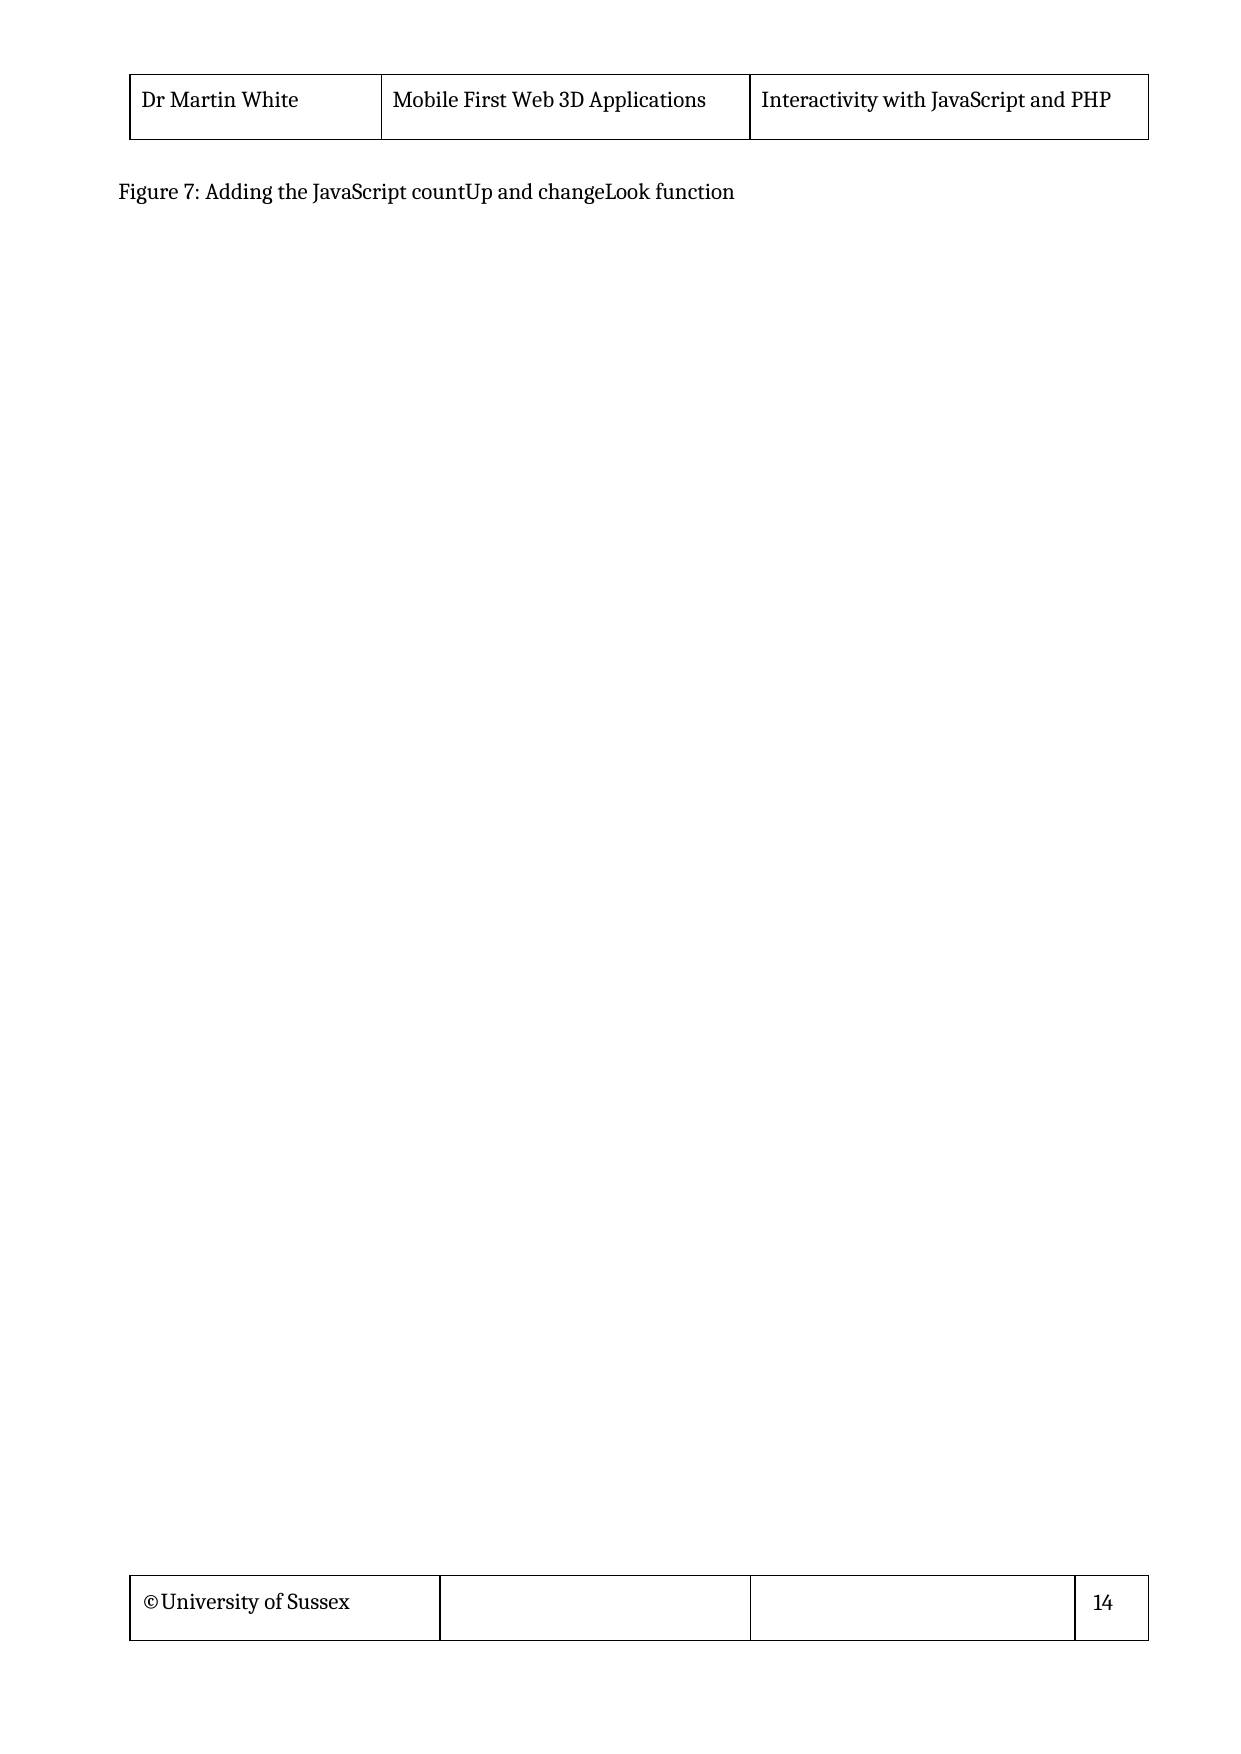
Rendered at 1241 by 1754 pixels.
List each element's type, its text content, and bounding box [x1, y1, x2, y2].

text Figure 7: Adding the JavaScript countUp and changeLook function [118, 178, 1122, 205]
